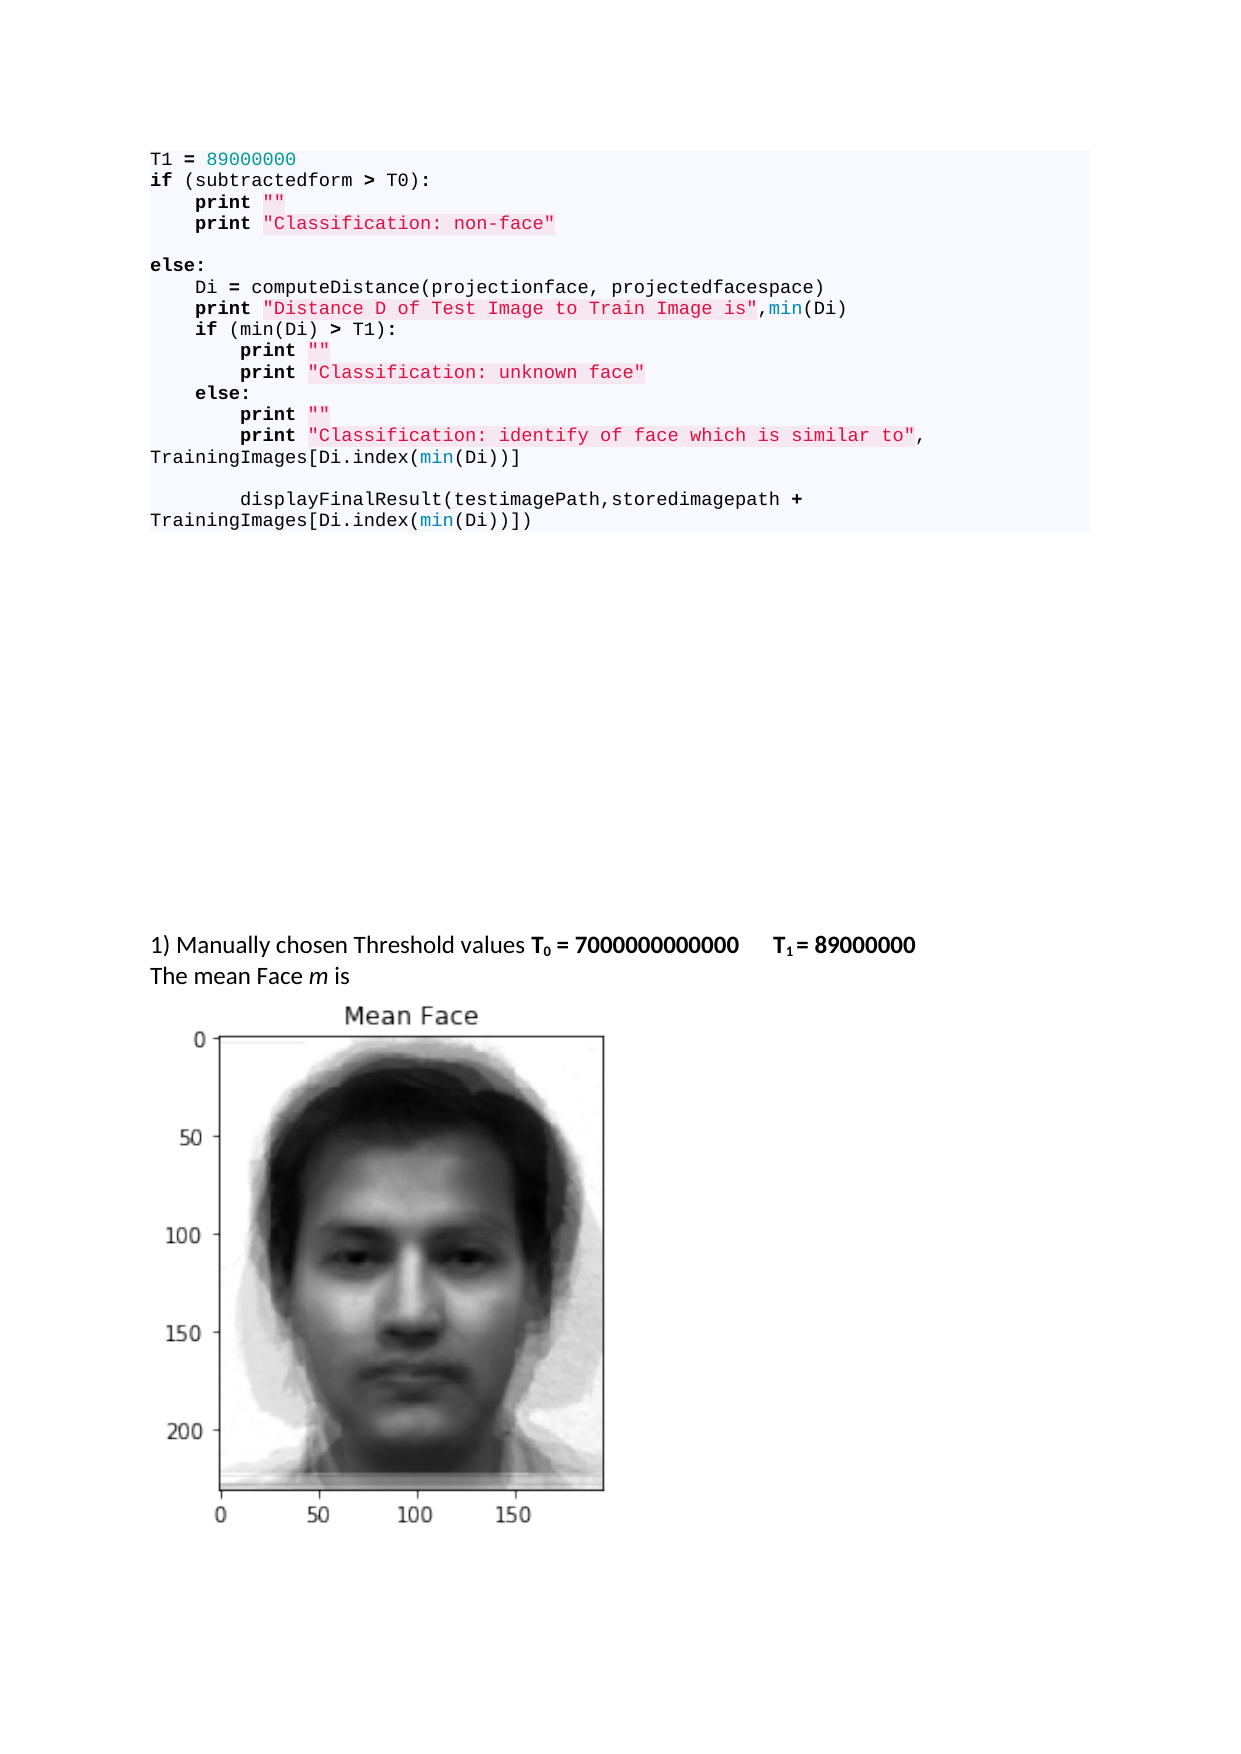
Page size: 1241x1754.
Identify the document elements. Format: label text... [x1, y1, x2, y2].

text 1) Manually chosen Threshold values T0 = 7000000000000 T1 = 89000000 [150, 929, 1090, 960]
picture [782, 304, 787, 312]
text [150, 150, 1090, 299]
picture [150, 990, 624, 1540]
text print "Distance D of Test Image to Train Image is",min(Di) if (min(Di) > T1): print "" print "Classification: unknown face" else: print "" print "Classification: identify of face which is similar to", TrainingImages[Di.index(min(Di))] displayFinalResult(testimagePath,storedimagepath + TrainingImages[Di.index(min(Di))]) [150, 299, 1090, 532]
text The mean Face m is [150, 960, 1090, 990]
